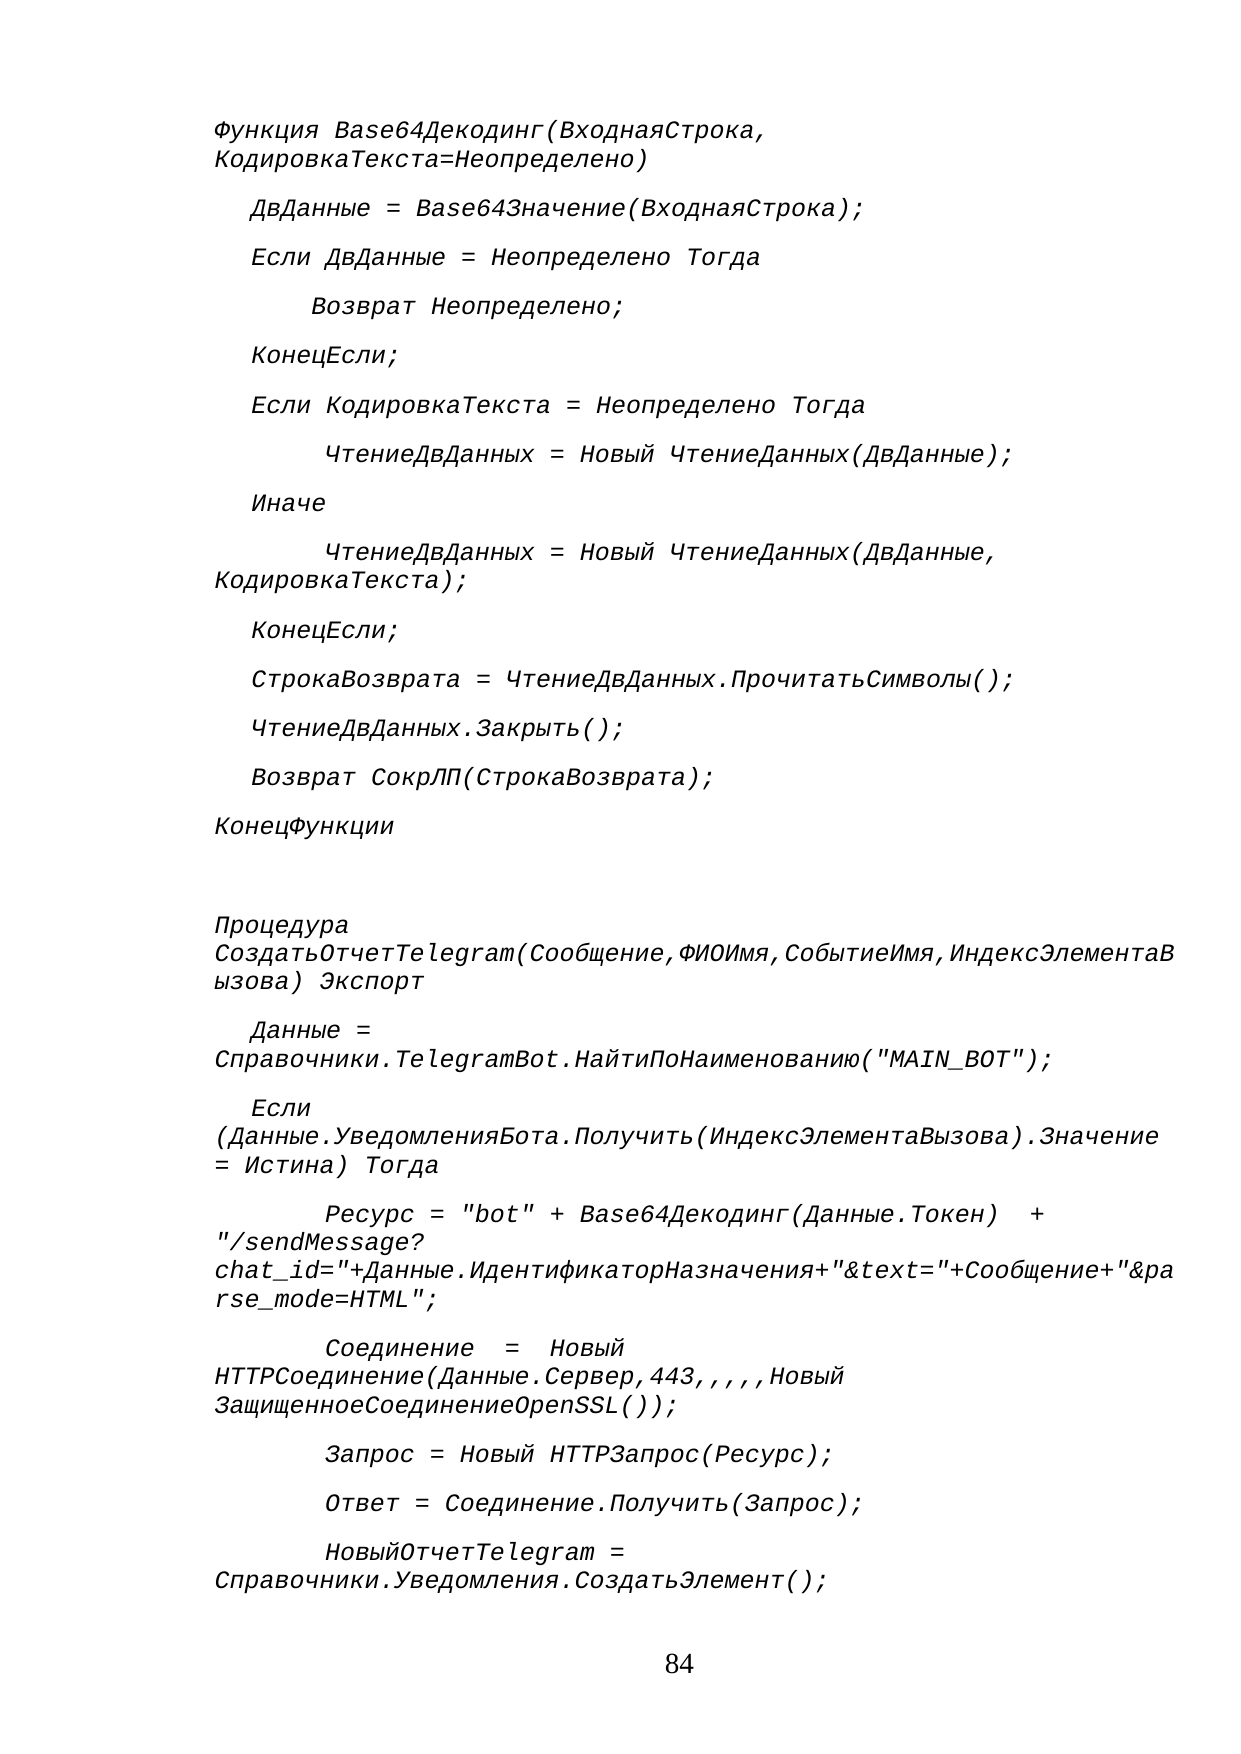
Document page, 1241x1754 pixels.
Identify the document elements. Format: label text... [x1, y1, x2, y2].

text КонецЕсли; [214, 343, 1181, 371]
text Процедура СоздатьОтчетTelegram(Сообщение,ФИОИмя,СобытиеИмя,ИндексЭлементаВызова) Экспорт [214, 912, 1181, 997]
text Ресурс = "bot" + Base64Декодинг(Данные.Токен) + "/sendMessage?chat_id="+Данные.ИдентификаторНазначения+"&text="+Сообщение+"&parse_mode=HTML"; [214, 1201, 1181, 1315]
text Если КодировкаТекста = Неопределено Тогда [214, 392, 1181, 421]
text Иначе [214, 491, 1181, 519]
text Функция Base64Декодинг(ВходнаяСтрока, КодировкаТекста=Неопределено) [214, 118, 1181, 175]
text ЧтениеДвДанных = Новый ЧтениеДанных(ДвДанные, КодировкаТекста); [214, 540, 1181, 596]
text СтрокаВозврата = ЧтениеДвДанных.ПрочитатьСимволы(); [214, 666, 1181, 695]
text Данные = Справочники.TelegramBot.НайтиПоНаименованию("MAIN_BOT"); [214, 1018, 1181, 1075]
text ЧтениеДвДанных.Закрыть(); [214, 716, 1181, 744]
text Если ДвДанные = Неопределено Тогда [214, 245, 1181, 273]
text ЧтениеДвДанных = Новый ЧтениеДанных(ДвДанные); [214, 441, 1181, 470]
text Соединение = Новый HTTPСоединение(Данные.Сервер,443,,,,,Новый ЗащищенноеСоединениеOpenSSL()); [214, 1336, 1181, 1421]
text Если (Данные.УведомленияБота.Получить(ИндексЭлементаВызова).Значение = Истина) Тогда [214, 1096, 1181, 1181]
text Возврат Неопределено; [214, 294, 1181, 322]
text НовыйОтчетTelegram = Справочники.Уведомления.СоздатьЭлемент(); [214, 1540, 1181, 1596]
text Ответ = Соединение.Получить(Запрос); [214, 1491, 1181, 1519]
text КонецФункции [214, 814, 1181, 842]
text Запрос = Новый HTTPЗапрос(Ресурс); [214, 1441, 1181, 1470]
text Возврат СокрЛП(СтрокаВозврата); [214, 765, 1181, 793]
text КонецЕсли; [214, 617, 1181, 646]
text ДвДанные = Base64Значение(ВходнаяСтрока); [214, 196, 1181, 224]
